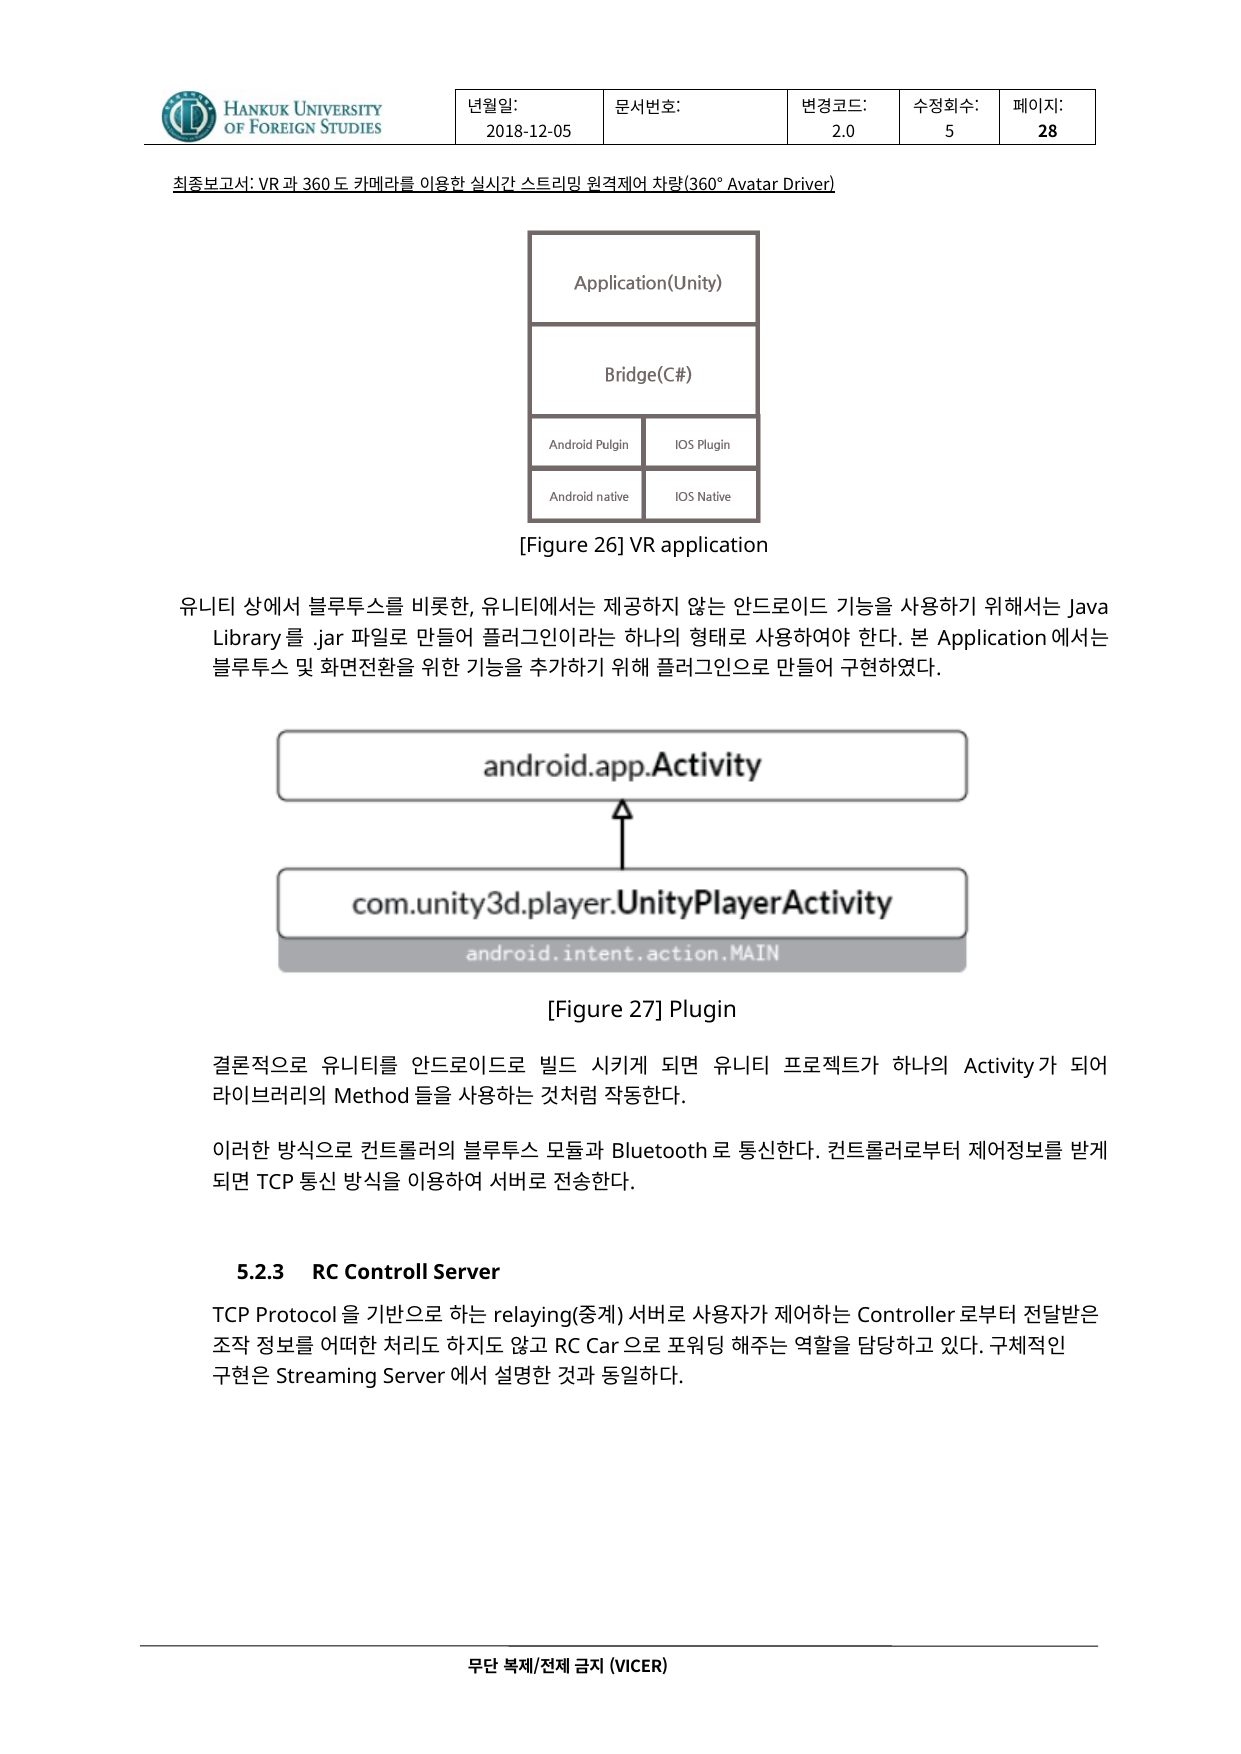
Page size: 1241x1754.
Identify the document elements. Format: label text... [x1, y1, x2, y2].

text 유니티 상에서 블루투스를 비롯한, 유니티에서는 제공하지 않는 안드로이드 기능을 사용하기 위해서는 Java Library를 .jar 파일로 만들어 플러그인이라는 하나의 형태로 사용하여야 한다. 본 Application에서는 블루투스 및 화면전환을 위한 기능을 추가하기 위해 플러그인으로 만들어 구현하였다. [179, 591, 1109, 682]
picture [252, 716, 998, 993]
picture [522, 225, 766, 529]
text 이러한 방식으로 컨트롤러의 블루투스 모듈과 Bluetooth로 통신한다. 컨트롤러로부터 제어정보를 받게 되면 TCP 통신 방식을 이용하여 서버로 전송한다. [212, 1135, 1109, 1195]
list RC Controll Server [237, 1257, 1109, 1286]
text [Figure 27] Plugin [175, 993, 1109, 1024]
text 결론적으로 유니티를 안드로이드로 빌드 시키게 되면 유니티 프로젝트가 하나의 Activity가 되어 라이브러리의 Method들을 사용하는 것처럼 작동한다. [212, 1049, 1109, 1110]
picture [161, 89, 383, 143]
text TCP Protocol을 기반으로 하는 relaying(중계) 서버로 사용자가 제어하는 Controller로부터 전달받은 조작 정보를 어떠한 처리도 하지도 않고 RC Car으로 포워딩 해주는 역할을 담당하고 있다. 구체적인 구현은 Streaming Server에서 설명한 것과 동일하다. [212, 1299, 1109, 1389]
text [Figure 26] VR application [179, 530, 1109, 559]
